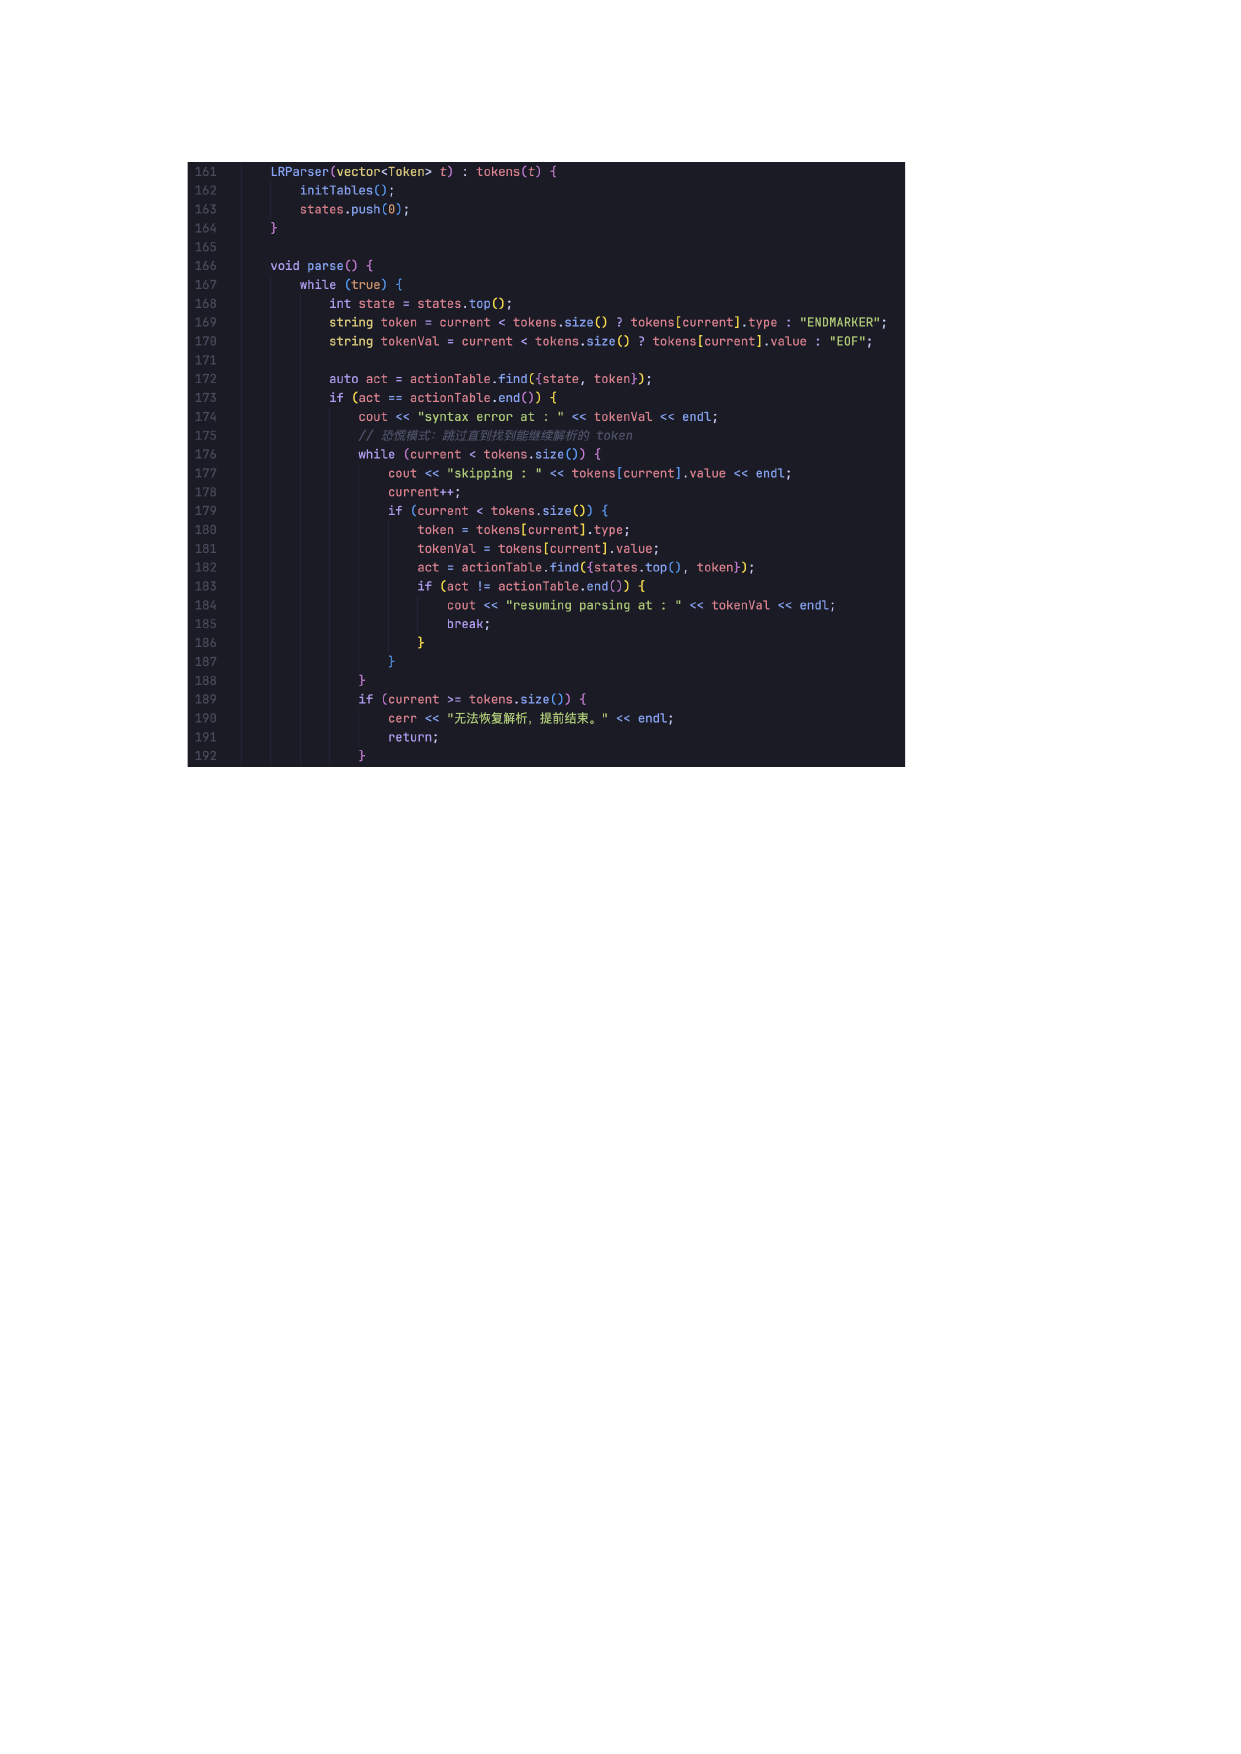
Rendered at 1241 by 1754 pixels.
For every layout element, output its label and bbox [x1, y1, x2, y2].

picture [187, 162, 905, 767]
